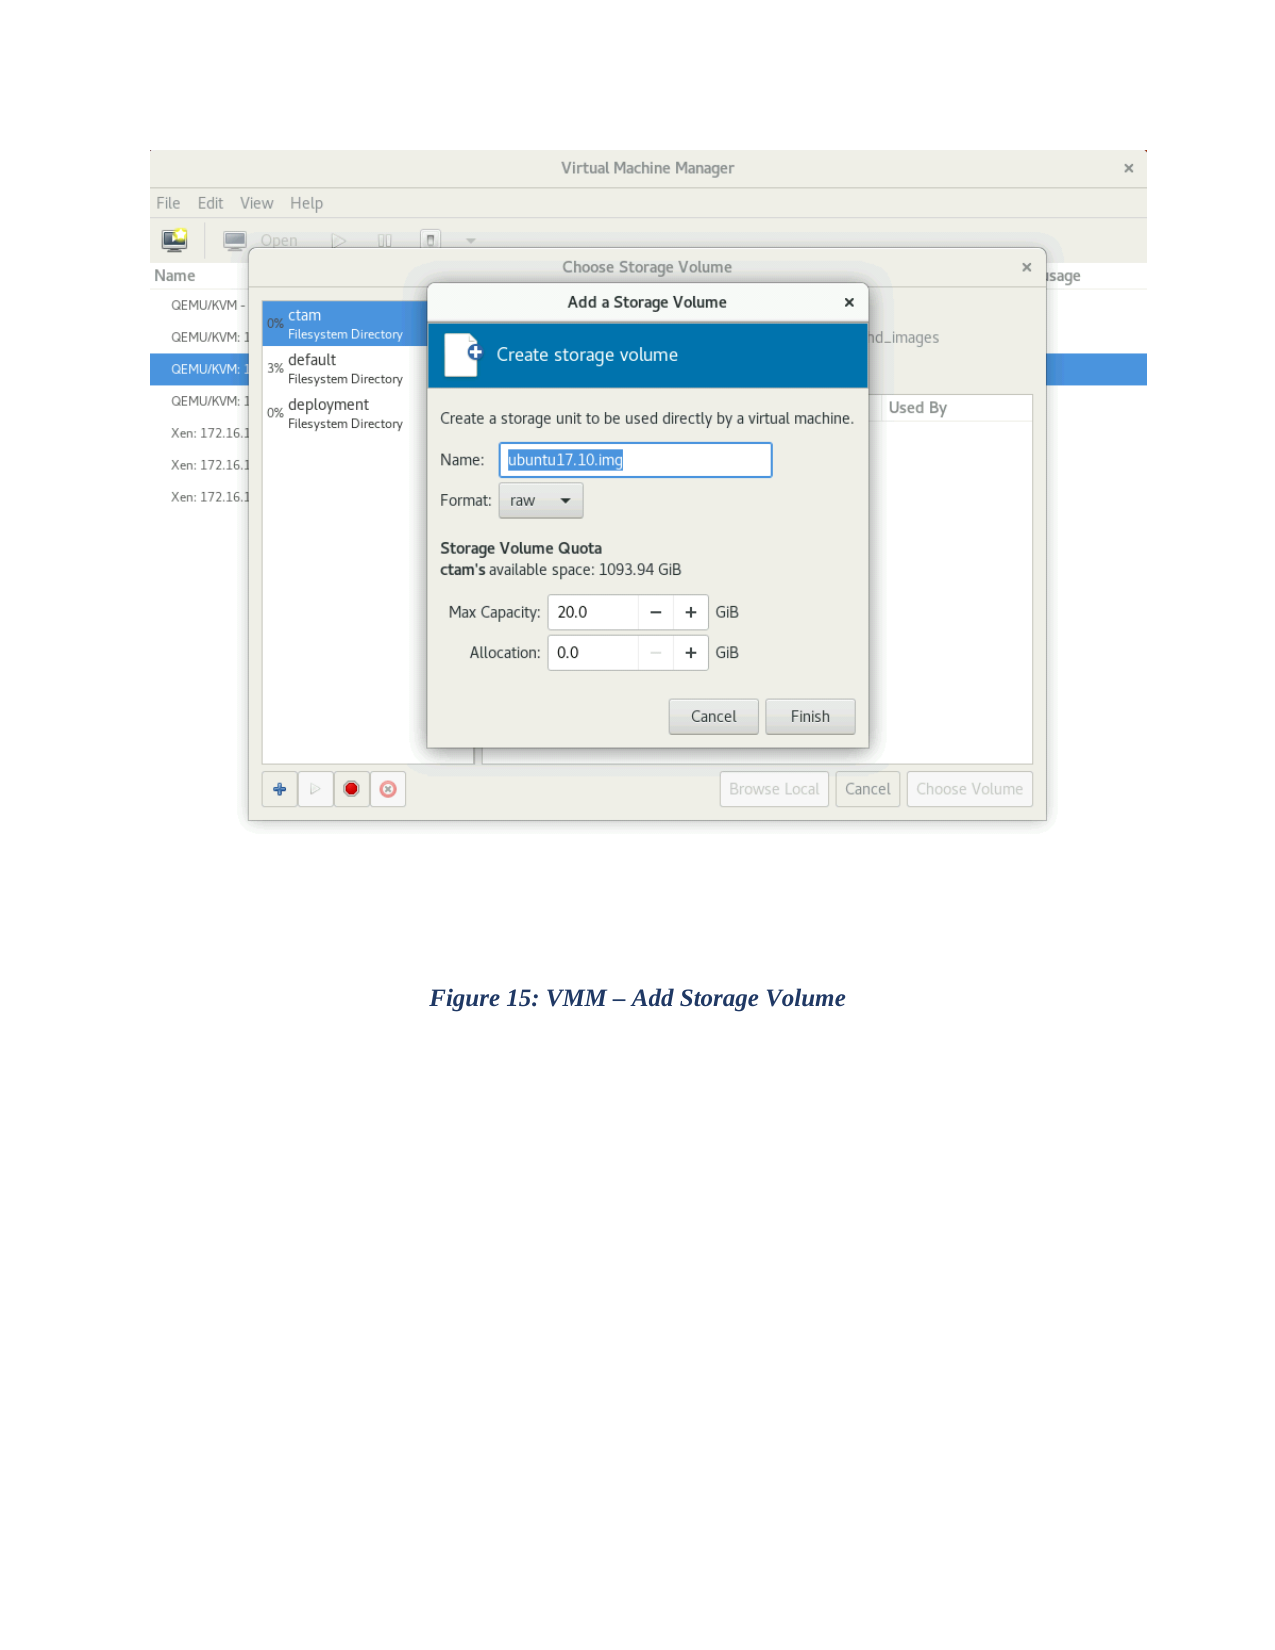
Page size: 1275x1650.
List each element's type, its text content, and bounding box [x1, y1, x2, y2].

text Figure 15: VMM – Add Storage Volume [150, 983, 1125, 1012]
picture [150, 150, 1147, 983]
